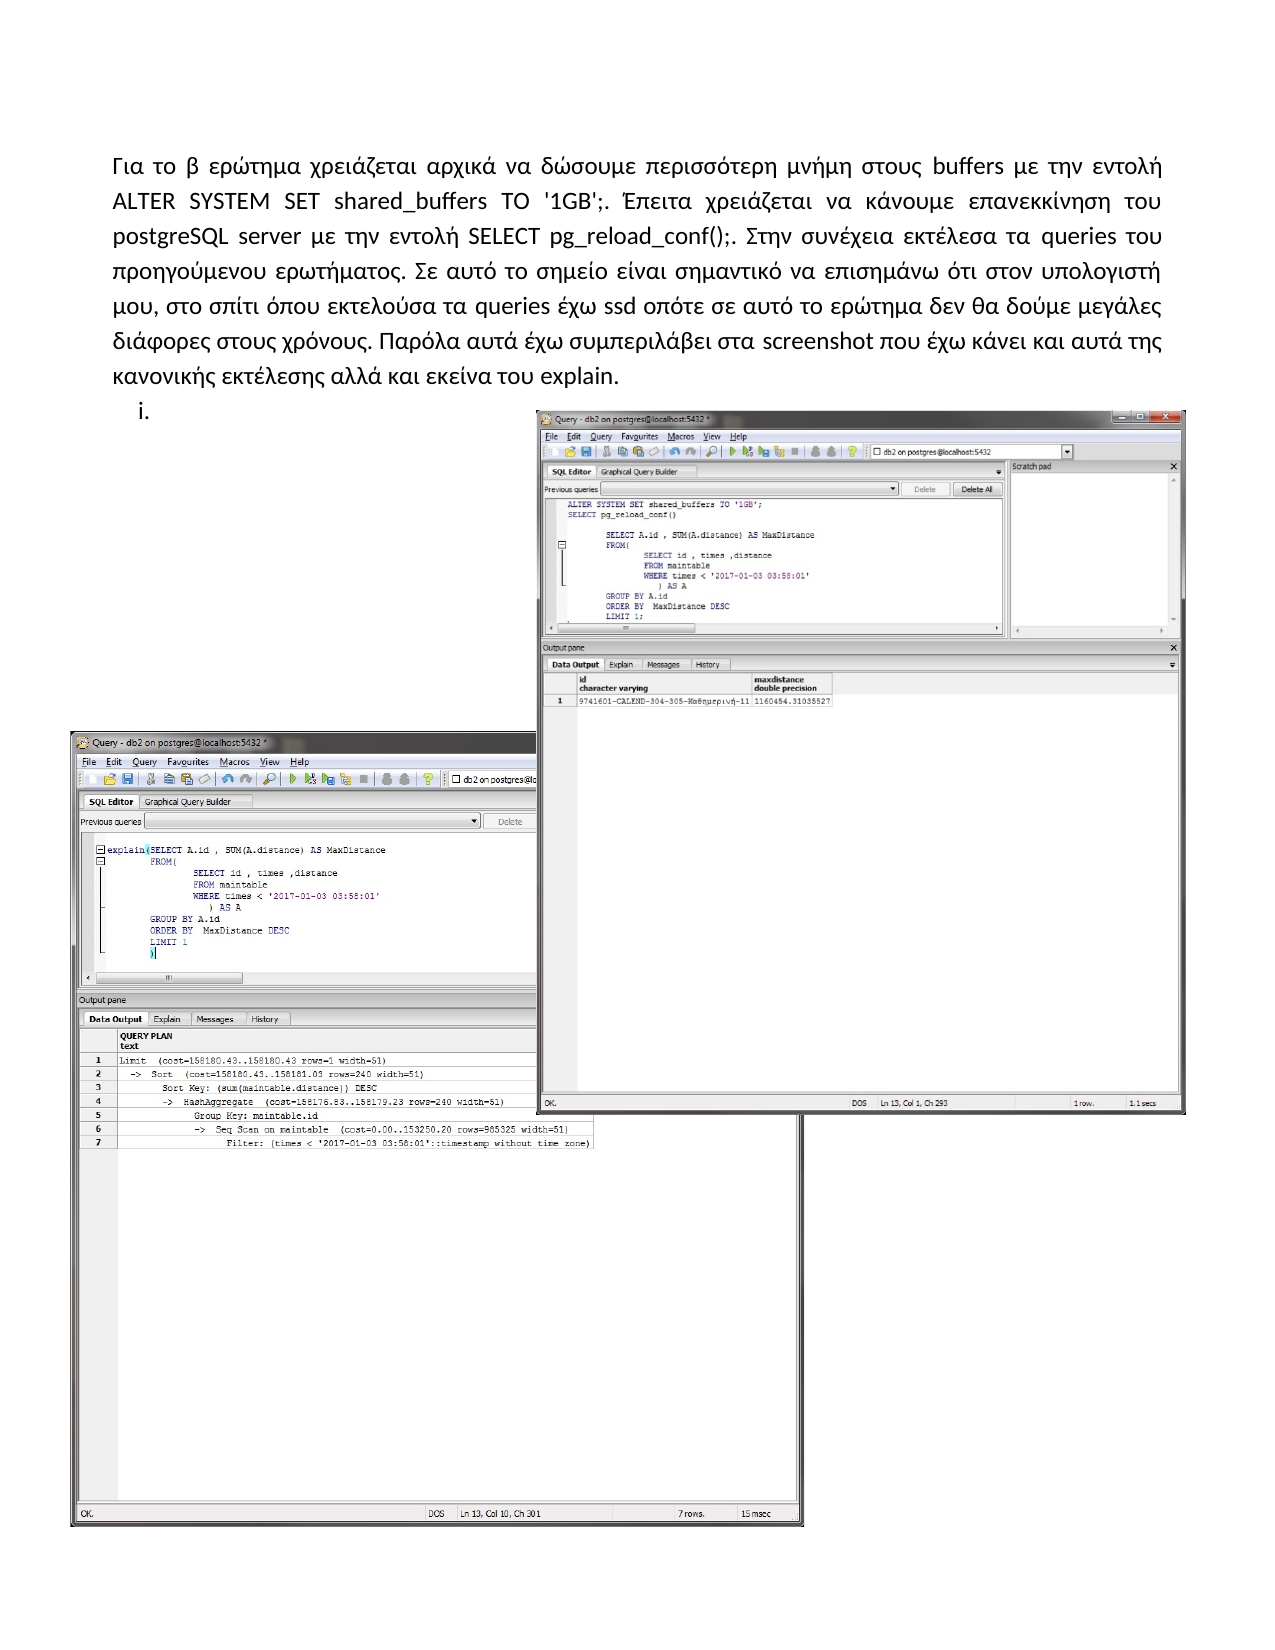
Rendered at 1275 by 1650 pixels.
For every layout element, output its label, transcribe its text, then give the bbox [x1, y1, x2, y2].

text Για το β ερώτημα χρειάζεται αρχικά να δώσουμε περισσότερη μνήμη στους buffers με την εντολή ALTER SYSTEM SET shared_buffers TO '1GB';. Έπειτα χρειάζεται να κάνουμε επανεκκίνηση του postgreSQL server με την εντολή SELECT pg_reload_conf();. Στην συνέχεια εκτέλεσα τα queries του προηγούμενου ερωτήματος. Σε αυτό το σημείο είναι σημαντικό να επισημάνω ότι στον υπολογιστή μου, στο σπίτι όπου εκτελούσα τα queries έχω ssd οπότε σε αυτό το ερώτημα δεν θα δούμε μεγάλες διάφορες στους χρόνους. Παρόλα αυτά έχω συμπεριλάβει στα screenshot που έχω κάνει και αυτά της κανονικής εκτέλεσης αλλά και εκείνα του explain. [112, 150, 1162, 391]
picture [70, 410, 1186, 1527]
